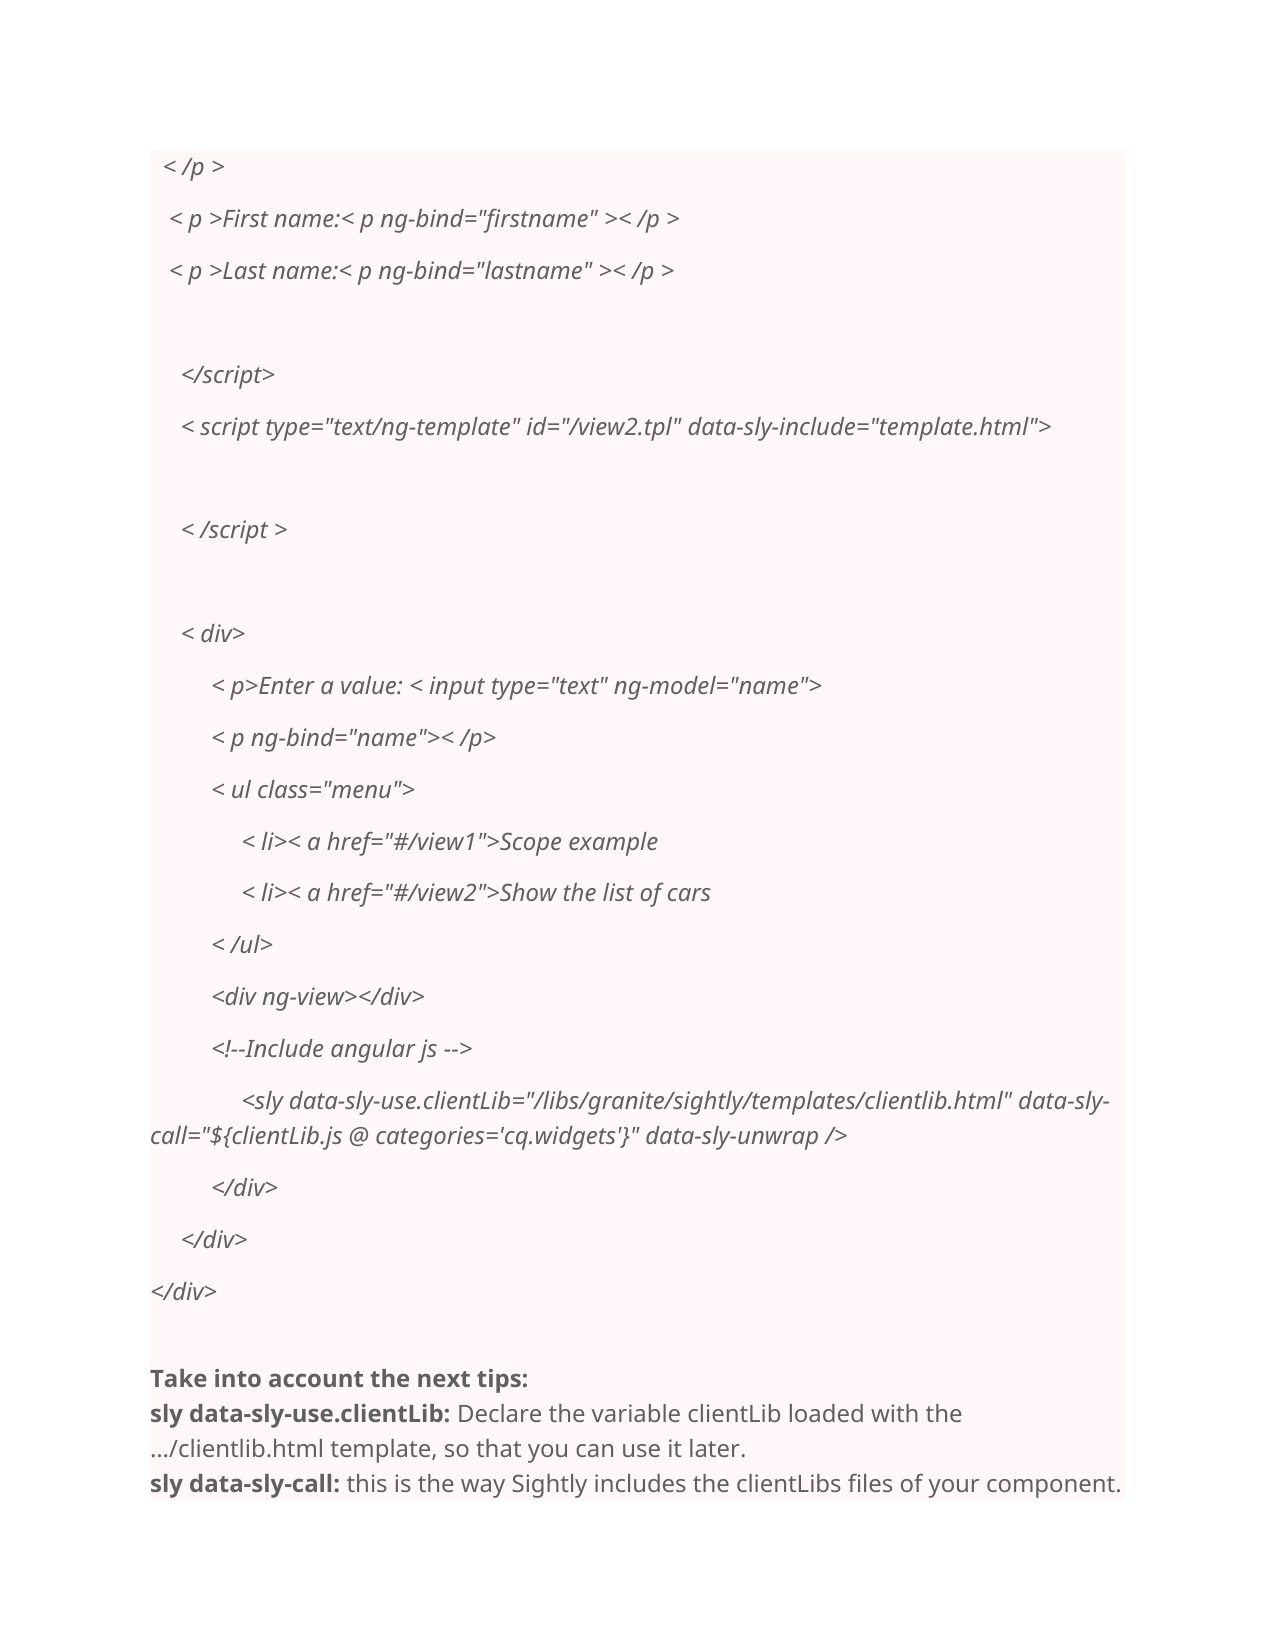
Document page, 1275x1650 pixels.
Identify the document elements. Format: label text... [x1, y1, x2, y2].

text < script type="text/ng-template" id="/view2.tpl" data-sly-include="template.html"> [150, 409, 1125, 442]
text </div> [150, 1223, 1125, 1255]
text </div> [150, 1171, 1125, 1203]
text <sly data-sly-use.clientLib="/libs/granite/sightly/templates/clientlib.html" data-sly-call="${clientLib.js @ categories='cq.widgets'}" data-sly-unwrap /> [150, 1084, 1125, 1152]
text < /script > [150, 513, 1125, 546]
text < p >First name:< p ng-bind="firstname" >< /p > [150, 202, 1125, 234]
text < /ul> [150, 928, 1125, 961]
text < li>< a href="#/view2">Show the list of cars [150, 876, 1125, 909]
text < li>< a href="#/view1">Scope example [150, 824, 1125, 857]
text </script> [150, 357, 1125, 390]
text < p ng-bind="name">< /p> [150, 721, 1125, 753]
text </div> [150, 1274, 1125, 1307]
text <!--Include angular js --> [150, 1032, 1125, 1064]
text <div ng-view></div> [150, 980, 1125, 1013]
text < p >Last name:< p ng-bind="lastname" >< /p > [150, 254, 1125, 286]
text < p>Enter a value: < input type="text" ng-model="name"> [150, 669, 1125, 701]
text < /p > [150, 150, 1125, 183]
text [150, 1326, 1125, 1500]
text < ul class="menu"> [150, 772, 1125, 805]
text < div> [150, 617, 1125, 649]
